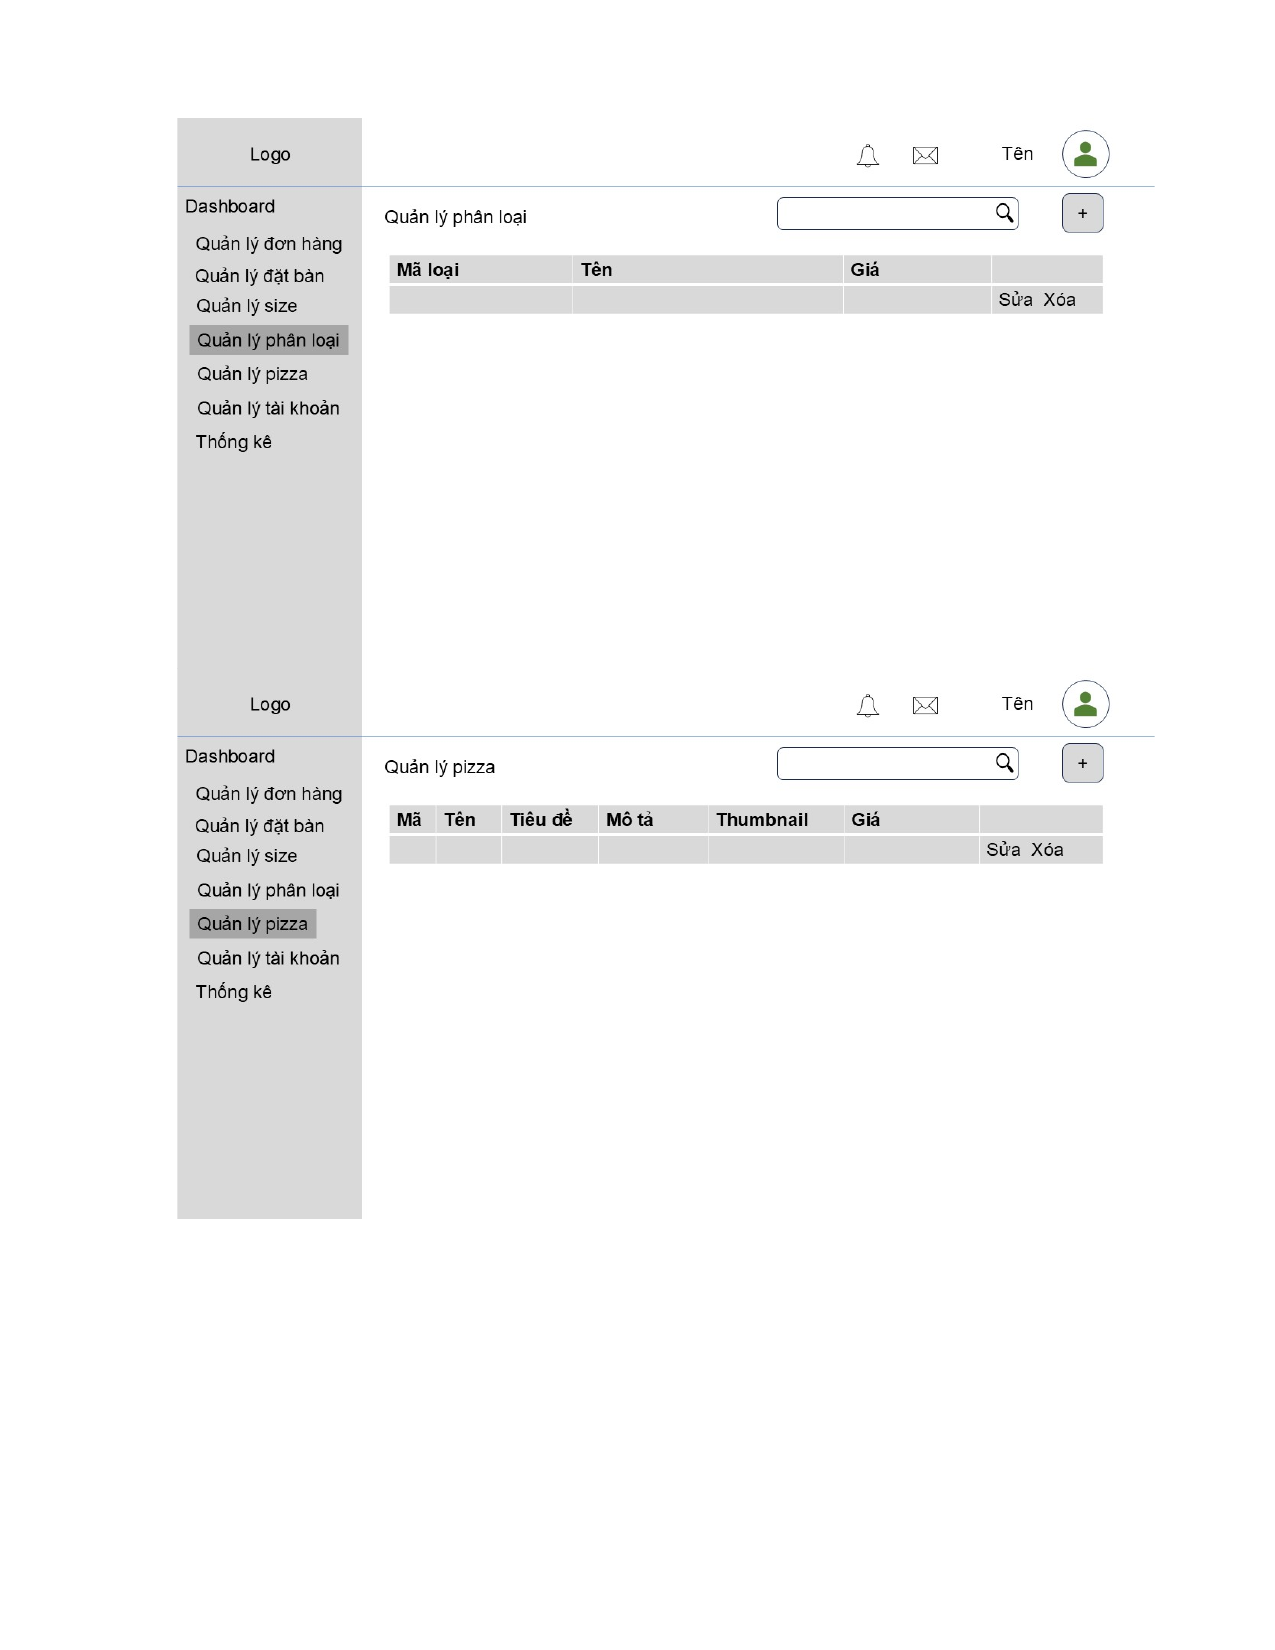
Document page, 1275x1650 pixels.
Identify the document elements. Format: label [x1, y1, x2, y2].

picture [177, 118, 1155, 1219]
